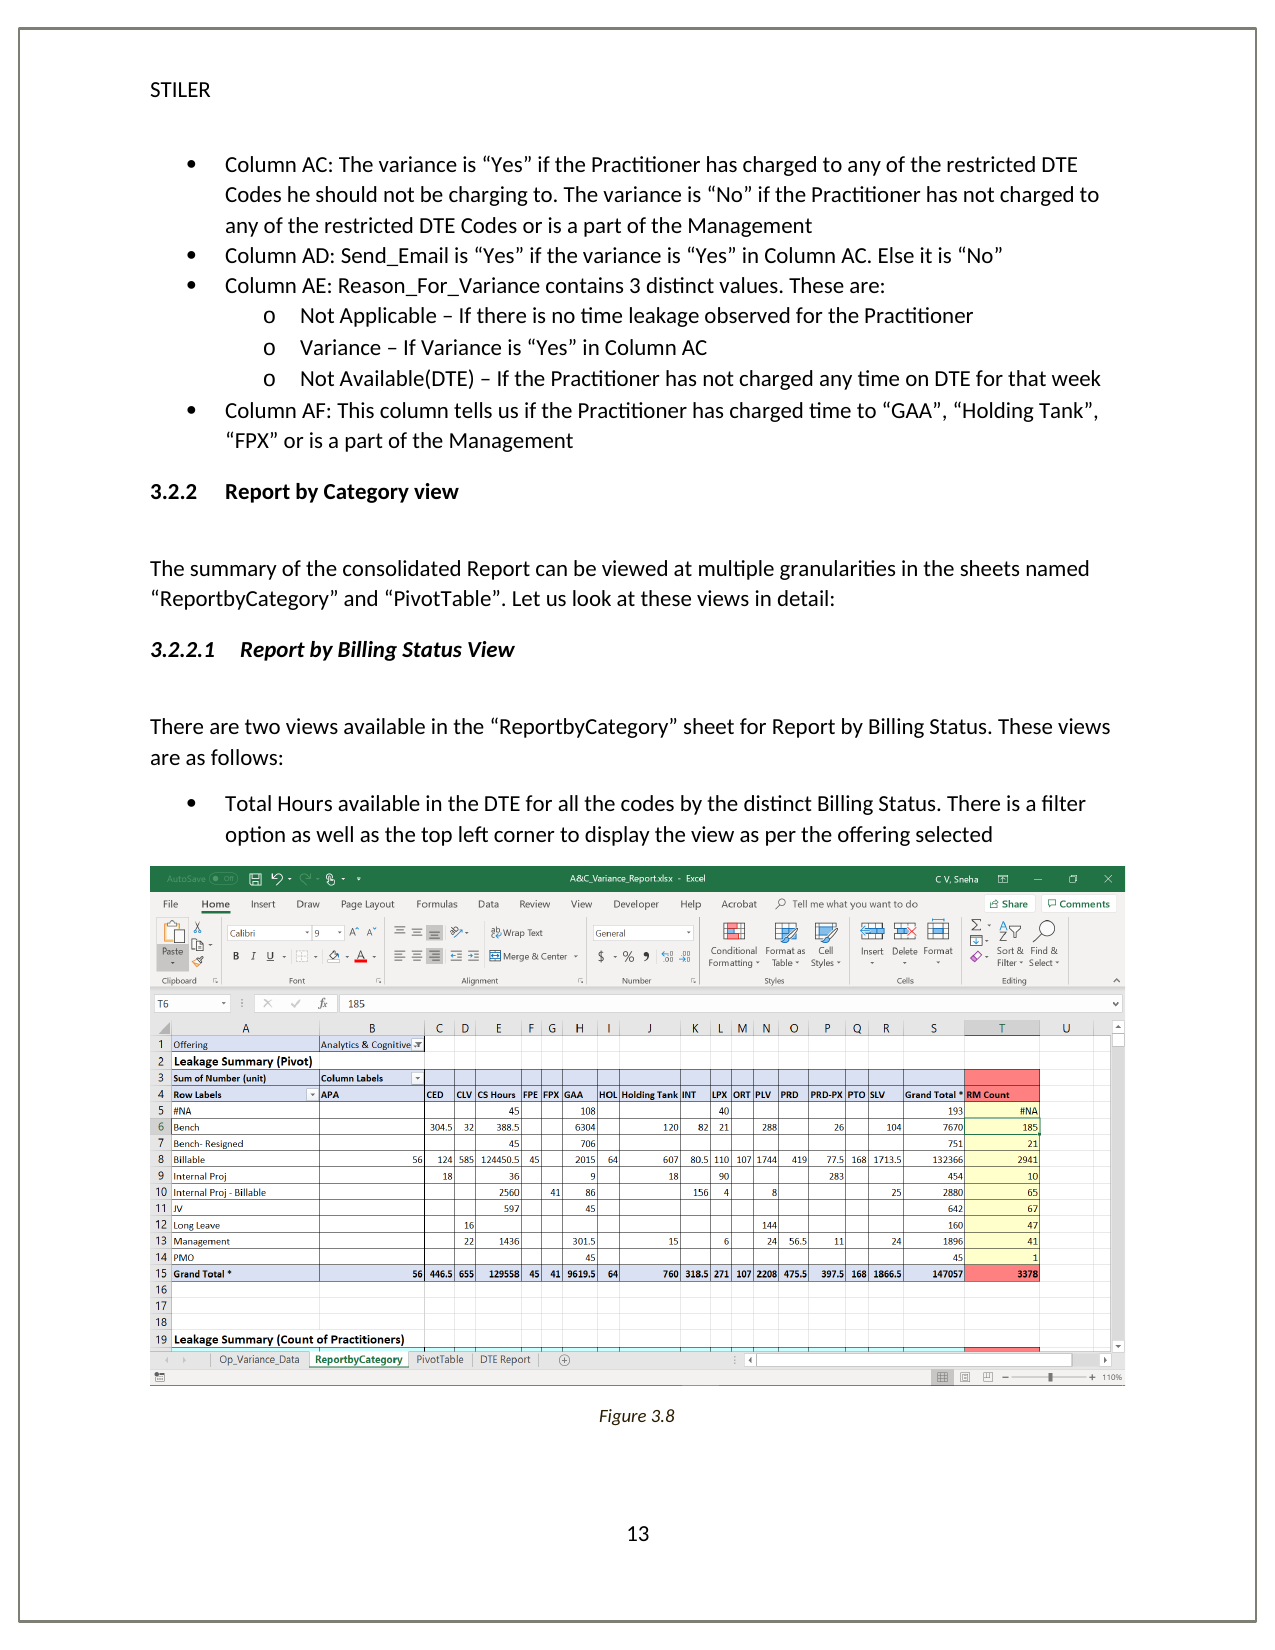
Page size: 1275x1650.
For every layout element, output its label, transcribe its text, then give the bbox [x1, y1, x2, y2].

list Variance – If Variance is “Yes” in Column AC [262, 333, 1125, 362]
list Column AF: This column tells us if the Practitioner has charged time to “GAA”, “Holding Tank”, “FPX” or is a part of the Management [187, 396, 1125, 454]
list Column AD: Send_Email is “Yes” if the variance is “Yes” in Column AC. Else it is “No” [187, 241, 1125, 269]
list Not Available(DTE) – If the Practitioner has not charged any time on DTE for that week [262, 364, 1125, 393]
text The summary of the consolidated Report can be viewed at multiple granularities in the sheets named “ReportbyCategory” and “PivotTable”. Let us look at these views in detail: [150, 554, 1125, 612]
picture [150, 866, 1125, 1386]
list Column AC: The variance is “Yes” if the Practitioner has charged to any of the restricted DTE Codes he should not be charging to. The variance is “No” if the Practitioner has not charged to any of the restricted DTE Codes or is a part of the Management [187, 150, 1125, 239]
list Not Applicable – If there is no time leakage observed for the Practitioner [262, 301, 1125, 331]
list Column AE: Reason_For_Variance contains 3 distinct values. These are: [187, 271, 1125, 299]
text There are two views available in the “ReportbyCategory” sheet for Report by Billing Status. These views are as follows: [150, 712, 1125, 771]
subtitle Report by Category view [150, 477, 1125, 505]
subtitle Report by Billing Status View [150, 635, 1125, 663]
list Total Hours available in the DTE for all the codes by the distinct Billing Status. There is a filter option as well as the top left corner to display the view as per the offering selected [187, 789, 1125, 848]
